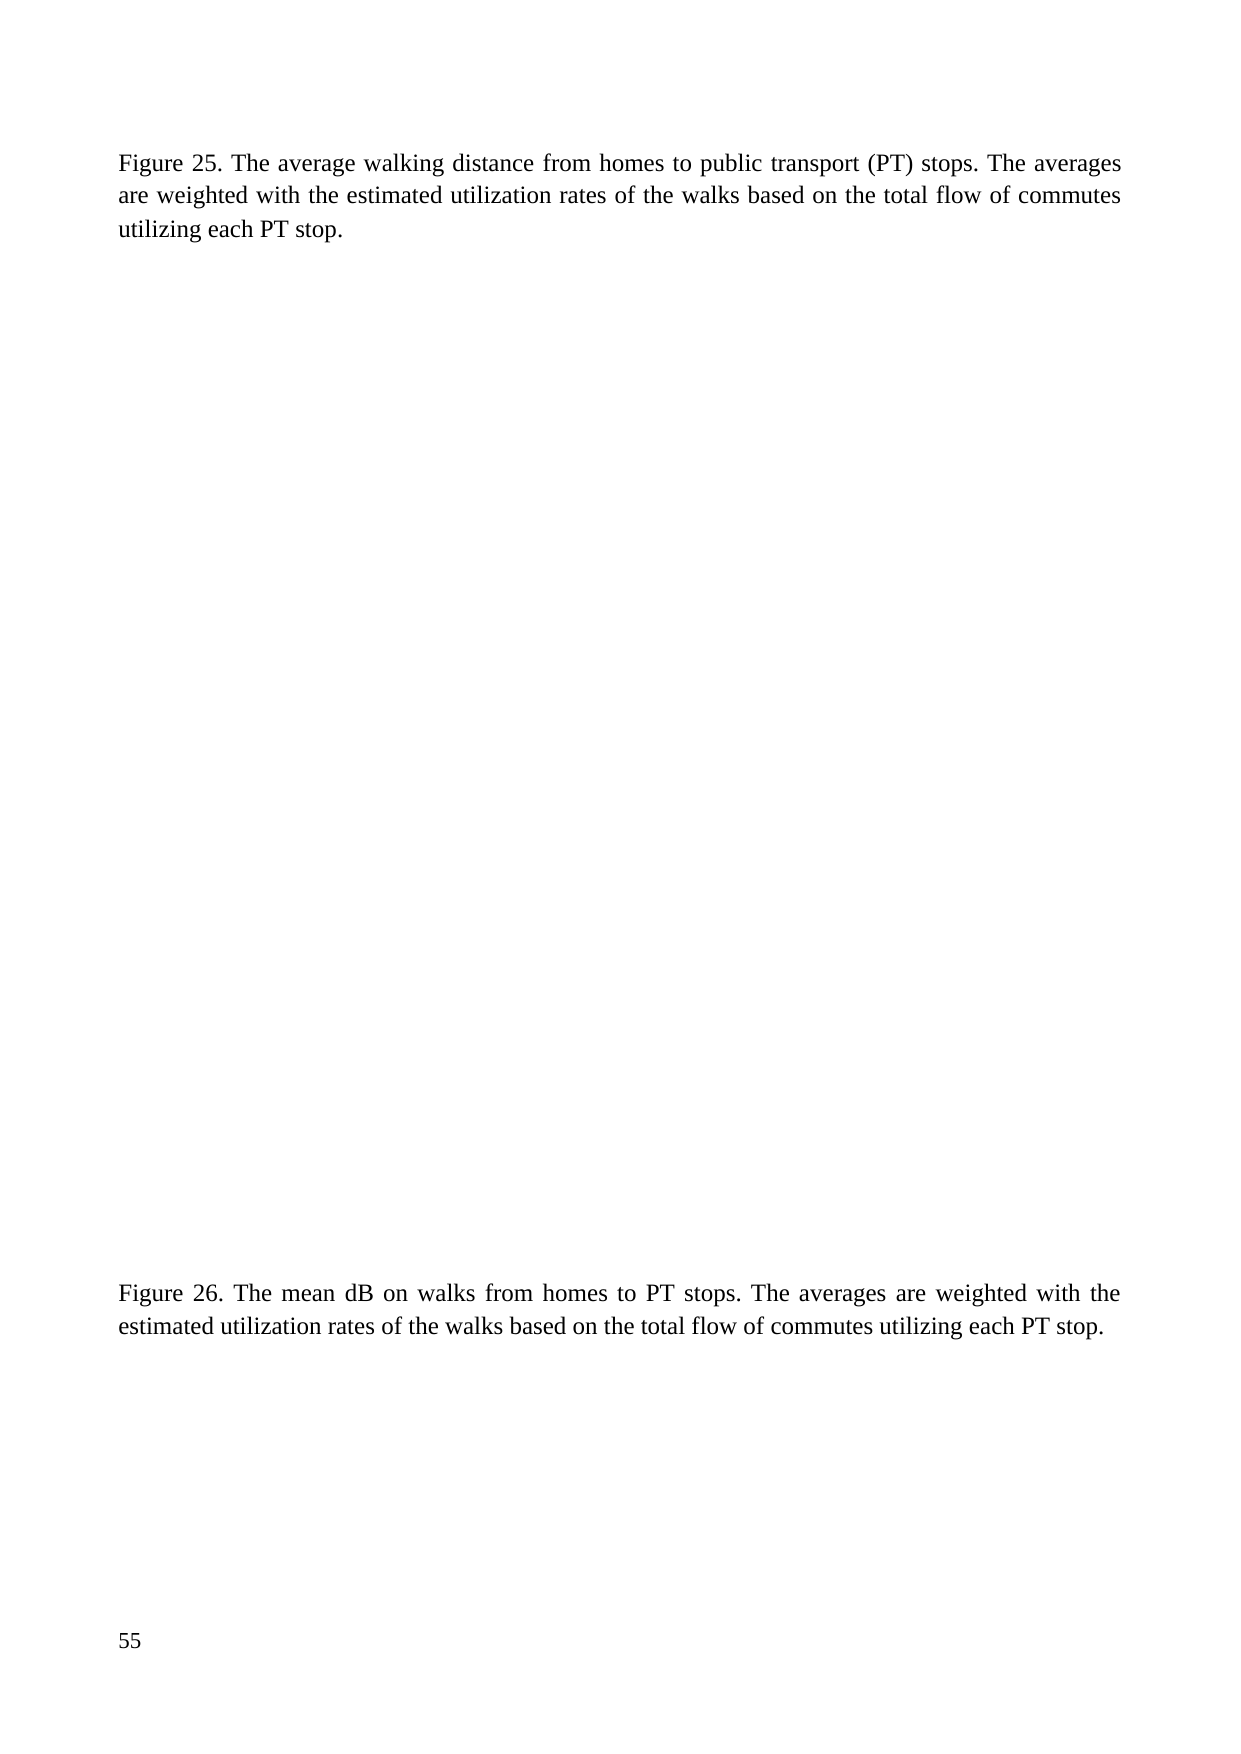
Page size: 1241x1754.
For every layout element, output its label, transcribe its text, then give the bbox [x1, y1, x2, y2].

text Figure 25. The average walking distance from homes to public transport (PT) stops. The averages are weighted with the estimated utilization rates of the walks based on the total flow of commutes utilizing each PT stop. [118, 148, 1122, 242]
text Figure 26. The mean dB on walks from homes to PT stops. The averages are weighted with the estimated utilization rates of the walks based on the total flow of commutes utilizing each PT stop. [118, 1278, 1122, 1339]
